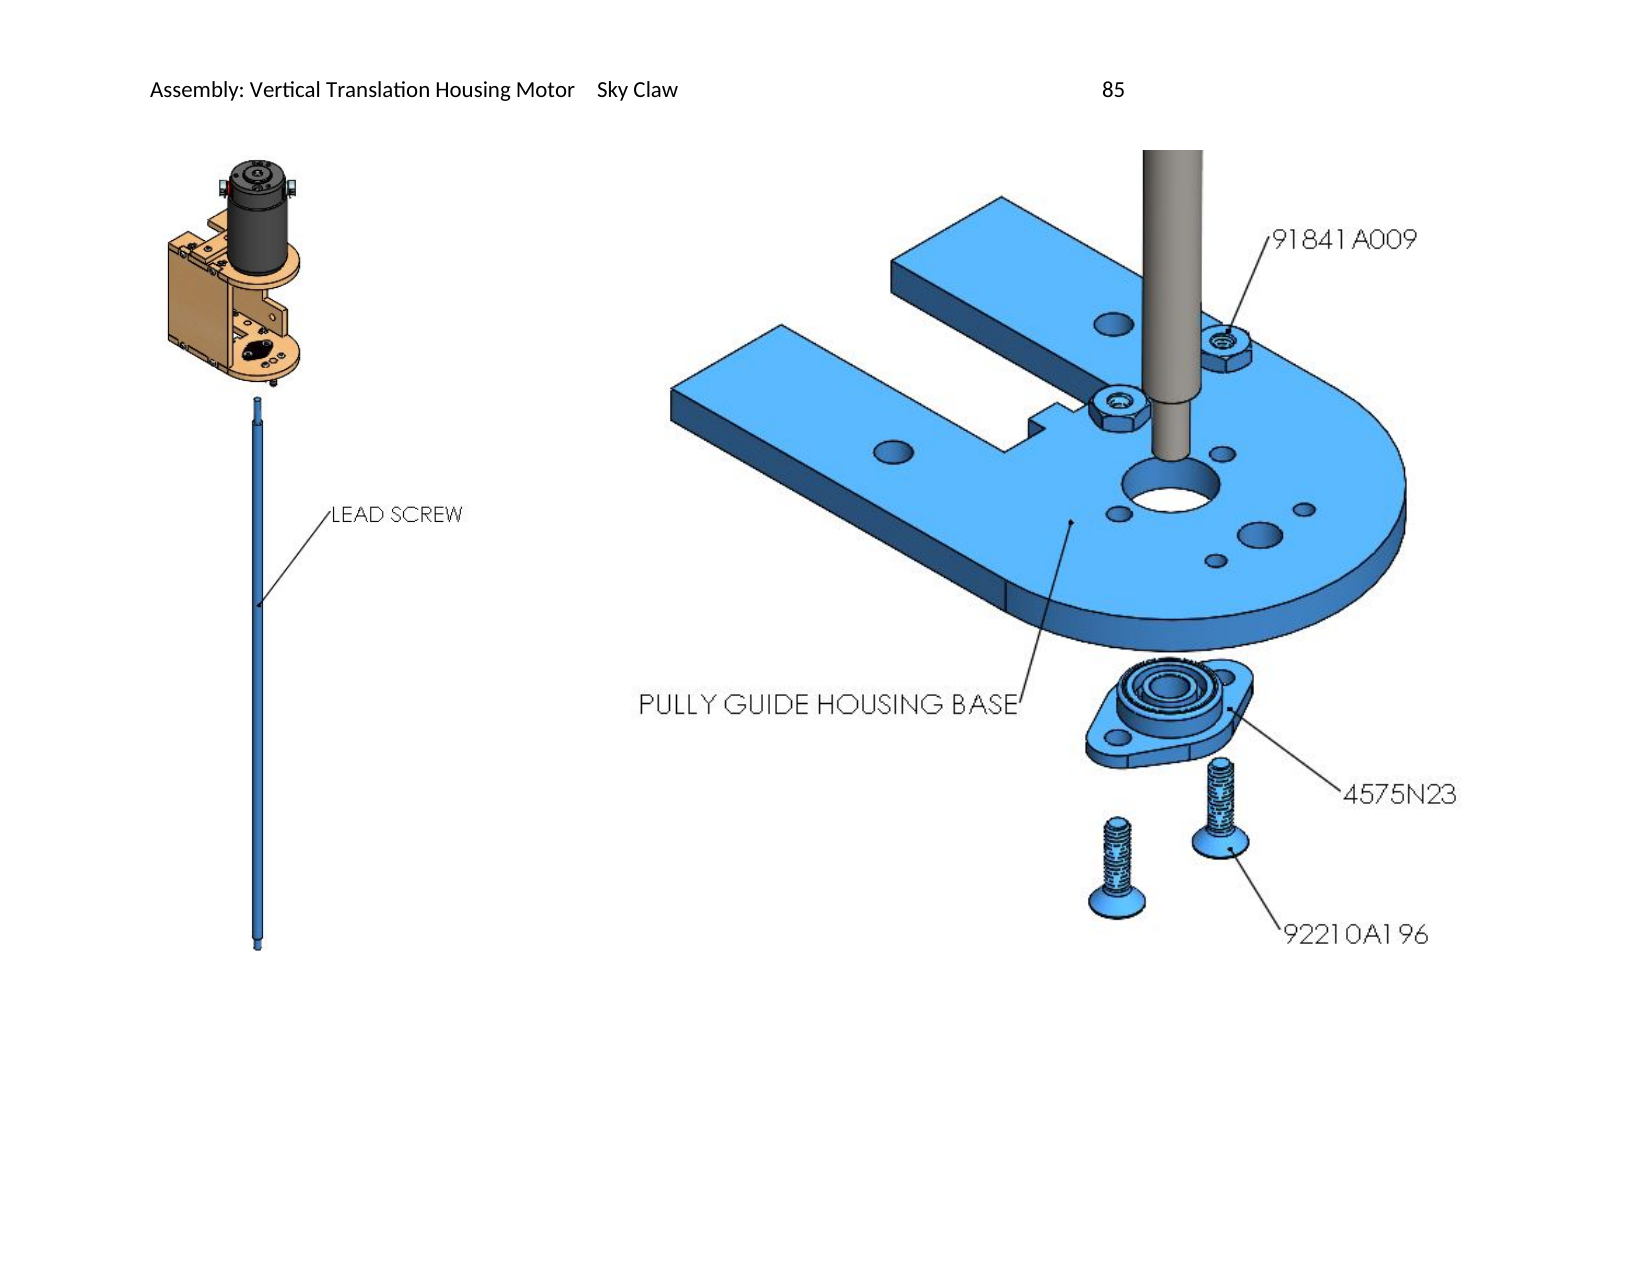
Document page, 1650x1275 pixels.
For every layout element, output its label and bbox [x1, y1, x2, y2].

picture [150, 155, 469, 956]
picture [625, 150, 1470, 956]
